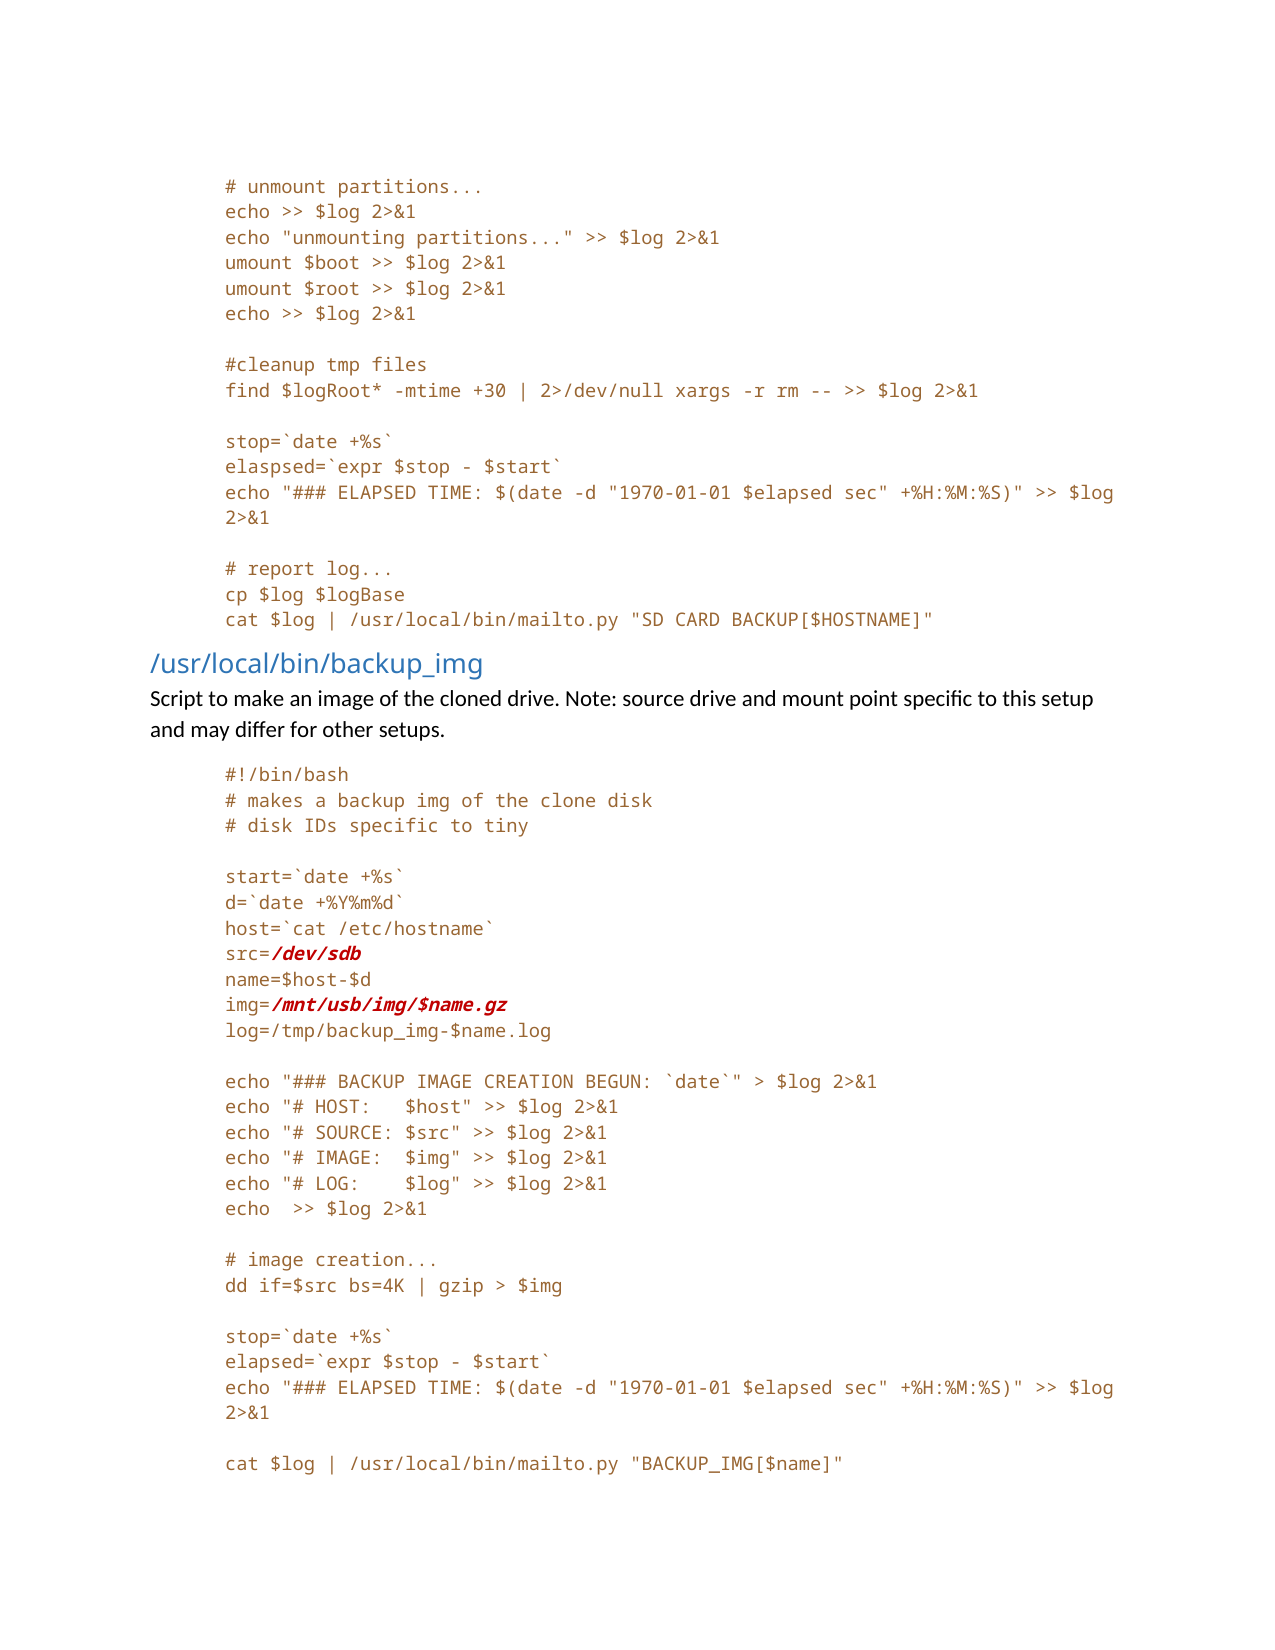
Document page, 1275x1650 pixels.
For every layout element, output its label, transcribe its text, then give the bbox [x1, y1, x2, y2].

subtitle /usr/local/bin/backup_img [150, 645, 1125, 682]
text # report log... [225, 556, 1125, 581]
text cat $log | /usr/local/bin/mailto.py "SD CARD BACKUP[$HOSTNAME]" [225, 607, 1125, 632]
text find $logRoot* -mtime +30 | 2>/dev/null xargs -r rm -- >> $log 2>&1 [225, 377, 1125, 403]
text # makes a backup img of the clone disk [225, 787, 1125, 813]
text log=/tmp/backup_img-$name.log [225, 1017, 1125, 1042]
text elaspsed=`expr $stop - $start` [225, 454, 1125, 479]
text echo "### ELAPSED TIME: $(date -d "1970-01-01 $elapsed sec" +%H:%M:%S)" >> $log 2>&1 [225, 1374, 1125, 1425]
text echo "unmounting partitions..." >> $log 2>&1 [225, 224, 1125, 249]
text start=`date +%s` [225, 864, 1125, 889]
text echo "# HOST: $host" >> $log 2>&1 [225, 1093, 1125, 1119]
text d=`date +%Y%m%d` [225, 889, 1125, 915]
text img=/mnt/usb/img/$name.gz [225, 991, 1125, 1017]
text echo "# LOG: $log" >> $log 2>&1 [225, 1170, 1125, 1196]
text Script to make an image of the cloned drive. Note: source drive and mount point specific to this setup and may differ for other setups. [150, 684, 1125, 743]
text echo "### BACKUP IMAGE CREATION BEGUN: `date`" > $log 2>&1 [225, 1068, 1125, 1093]
text echo >> $log 2>&1 [225, 1196, 1125, 1221]
text echo >> $log 2>&1 [225, 301, 1125, 326]
text #!/bin/bash [225, 762, 1125, 787]
text umount $boot >> $log 2>&1 [225, 249, 1125, 275]
text echo "### ELAPSED TIME: $(date -d "1970-01-01 $elapsed sec" +%H:%M:%S)" >> $log 2>&1 [225, 479, 1125, 530]
text # disk IDs specific to tiny [225, 813, 1125, 838]
text umount $root >> $log 2>&1 [225, 275, 1125, 301]
text stop=`date +%s` [225, 1323, 1125, 1349]
text dd if=$src bs=4K | gzip > $img [225, 1272, 1125, 1298]
text src=/dev/sdb [225, 940, 1125, 966]
text cp $log $logBase [225, 581, 1125, 607]
text host=`cat /etc/hostname` [225, 915, 1125, 940]
text echo >> $log 2>&1 [225, 198, 1125, 224]
text echo "# IMAGE: $img" >> $log 2>&1 [225, 1144, 1125, 1170]
text cat $log | /usr/local/bin/mailto.py "BACKUP_IMG[$name]" [225, 1451, 1125, 1476]
text elapsed=`expr $stop - $start` [225, 1349, 1125, 1374]
text stop=`date +%s` [225, 428, 1125, 454]
text echo "# SOURCE: $src" >> $log 2>&1 [225, 1119, 1125, 1144]
text #cleanup tmp files [225, 352, 1125, 377]
text # image creation... [225, 1247, 1125, 1272]
text name=$host-$d [225, 966, 1125, 991]
text # unmount partitions... [225, 173, 1125, 198]
